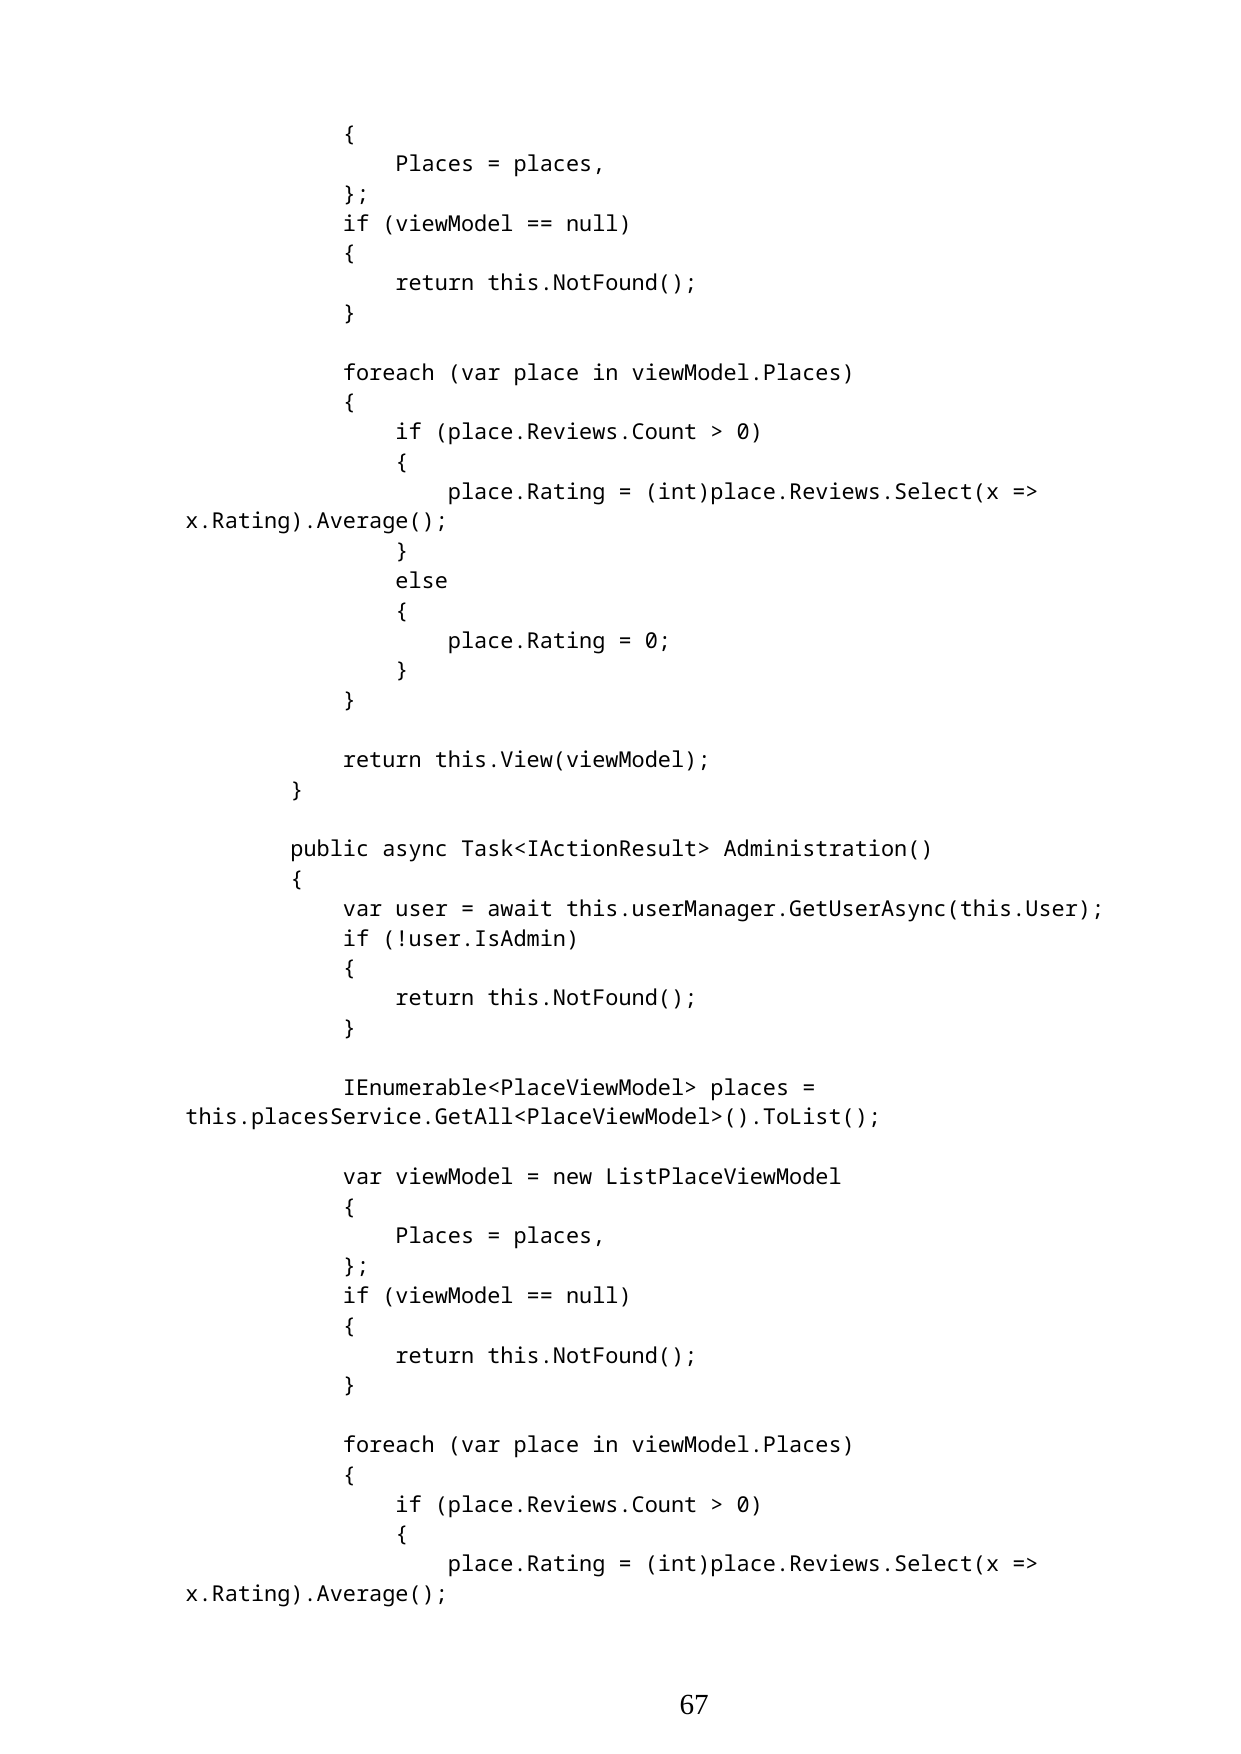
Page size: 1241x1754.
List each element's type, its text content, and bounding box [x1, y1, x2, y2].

text return this.View(viewModel); [185, 744, 1152, 773]
text place.Rating = 0; [185, 624, 1152, 654]
text { [185, 595, 1152, 624]
text return this.NotFound(); [185, 982, 1152, 1012]
text }; [185, 1250, 1152, 1280]
text { [185, 1518, 1152, 1548]
text if (viewModel == null) [185, 1280, 1152, 1310]
text { [185, 118, 1152, 148]
text var viewModel = new ListPlaceViewModel [185, 1161, 1152, 1191]
text return this.NotFound(); [185, 1339, 1152, 1369]
text { [185, 1310, 1152, 1339]
text if (place.Reviews.Count > 0) [185, 416, 1152, 446]
text { [185, 237, 1152, 267]
text } [185, 1369, 1152, 1399]
text if (place.Reviews.Count > 0) [185, 1488, 1152, 1518]
text if (!user.IsAdmin) [185, 922, 1152, 952]
text } [185, 1012, 1152, 1042]
text place.Rating = (int)place.Reviews.Select(x => x.Rating).Average(); [185, 1548, 1152, 1608]
text { [185, 386, 1152, 416]
text }; [185, 178, 1152, 207]
text foreach (var place in viewModel.Places) [185, 356, 1152, 386]
text { [185, 1191, 1152, 1220]
text } [185, 773, 1152, 803]
text } [185, 535, 1152, 565]
text if (viewModel == null) [185, 207, 1152, 237]
text Places = places, [185, 1220, 1152, 1250]
text { [185, 863, 1152, 893]
text } [185, 654, 1152, 684]
text place.Rating = (int)place.Reviews.Select(x => x.Rating).Average(); [185, 476, 1152, 535]
text public async Task<IActionResult> Administration() [185, 833, 1152, 863]
text } [185, 684, 1152, 714]
text var user = await this.userManager.GetUserAsync(this.User); [185, 893, 1152, 922]
text return this.NotFound(); [185, 267, 1152, 297]
text foreach (var place in viewModel.Places) [185, 1429, 1152, 1459]
text Places = places, [185, 148, 1152, 178]
text { [185, 1459, 1152, 1488]
text IEnumerable<PlaceViewModel> places = this.placesService.GetAll<PlaceViewModel>().ToList(); [185, 1071, 1152, 1131]
text else [185, 565, 1152, 595]
text { [185, 952, 1152, 982]
text { [185, 446, 1152, 476]
text } [185, 297, 1152, 327]
